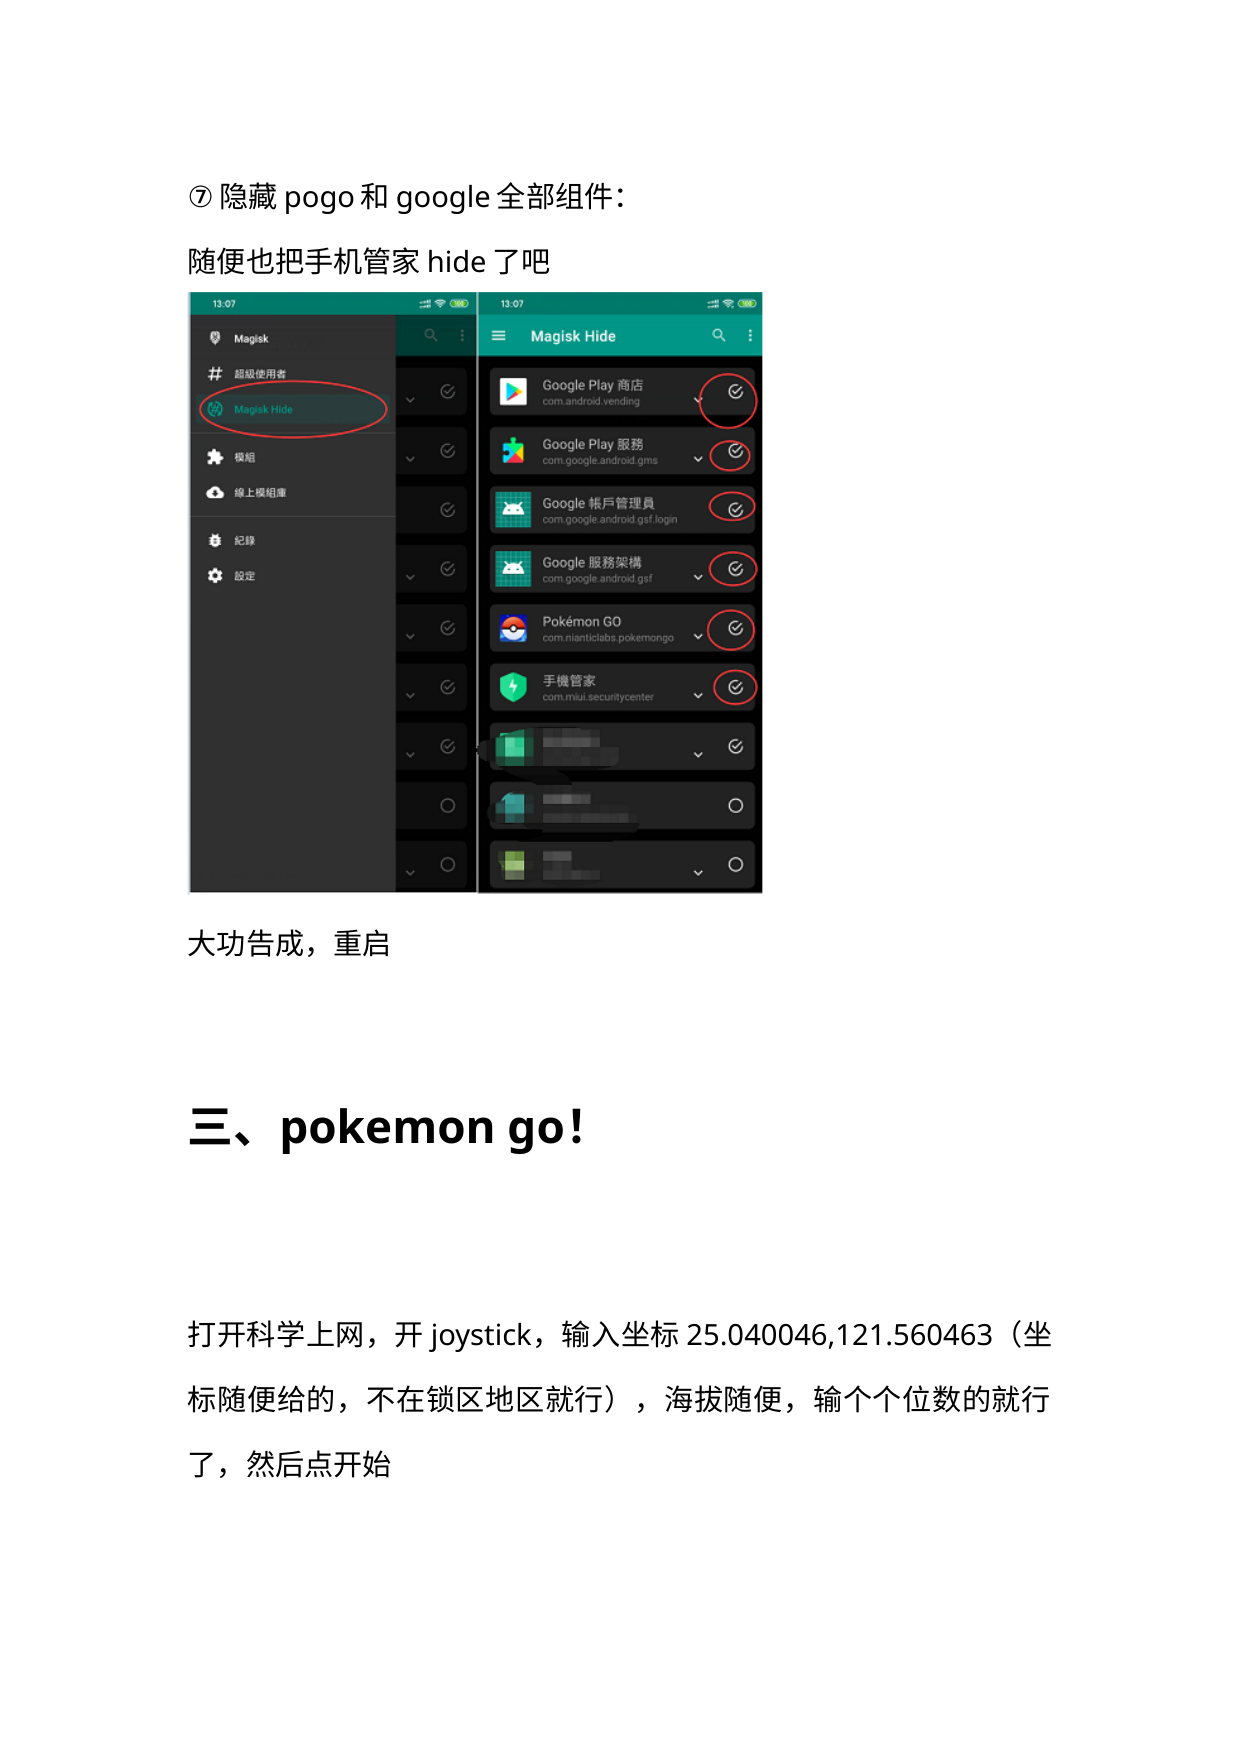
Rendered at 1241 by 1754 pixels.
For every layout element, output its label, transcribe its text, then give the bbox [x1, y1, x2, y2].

text 打开科学上网，开joystick，输入坐标25.040046,121.560463（坐标随便给的，不在锁区地区就行），海拔随便，输个个位数的就行了，然后点开始 [187, 1301, 1053, 1496]
text 隐藏pogo和google全部组件： [187, 162, 1053, 227]
subtitle 三、pokemon go！ [187, 1075, 1053, 1172]
picture [187, 292, 763, 895]
text 大功告成，重启 [187, 909, 1053, 974]
text 随便也把手机管家hide了吧 [187, 227, 1053, 292]
